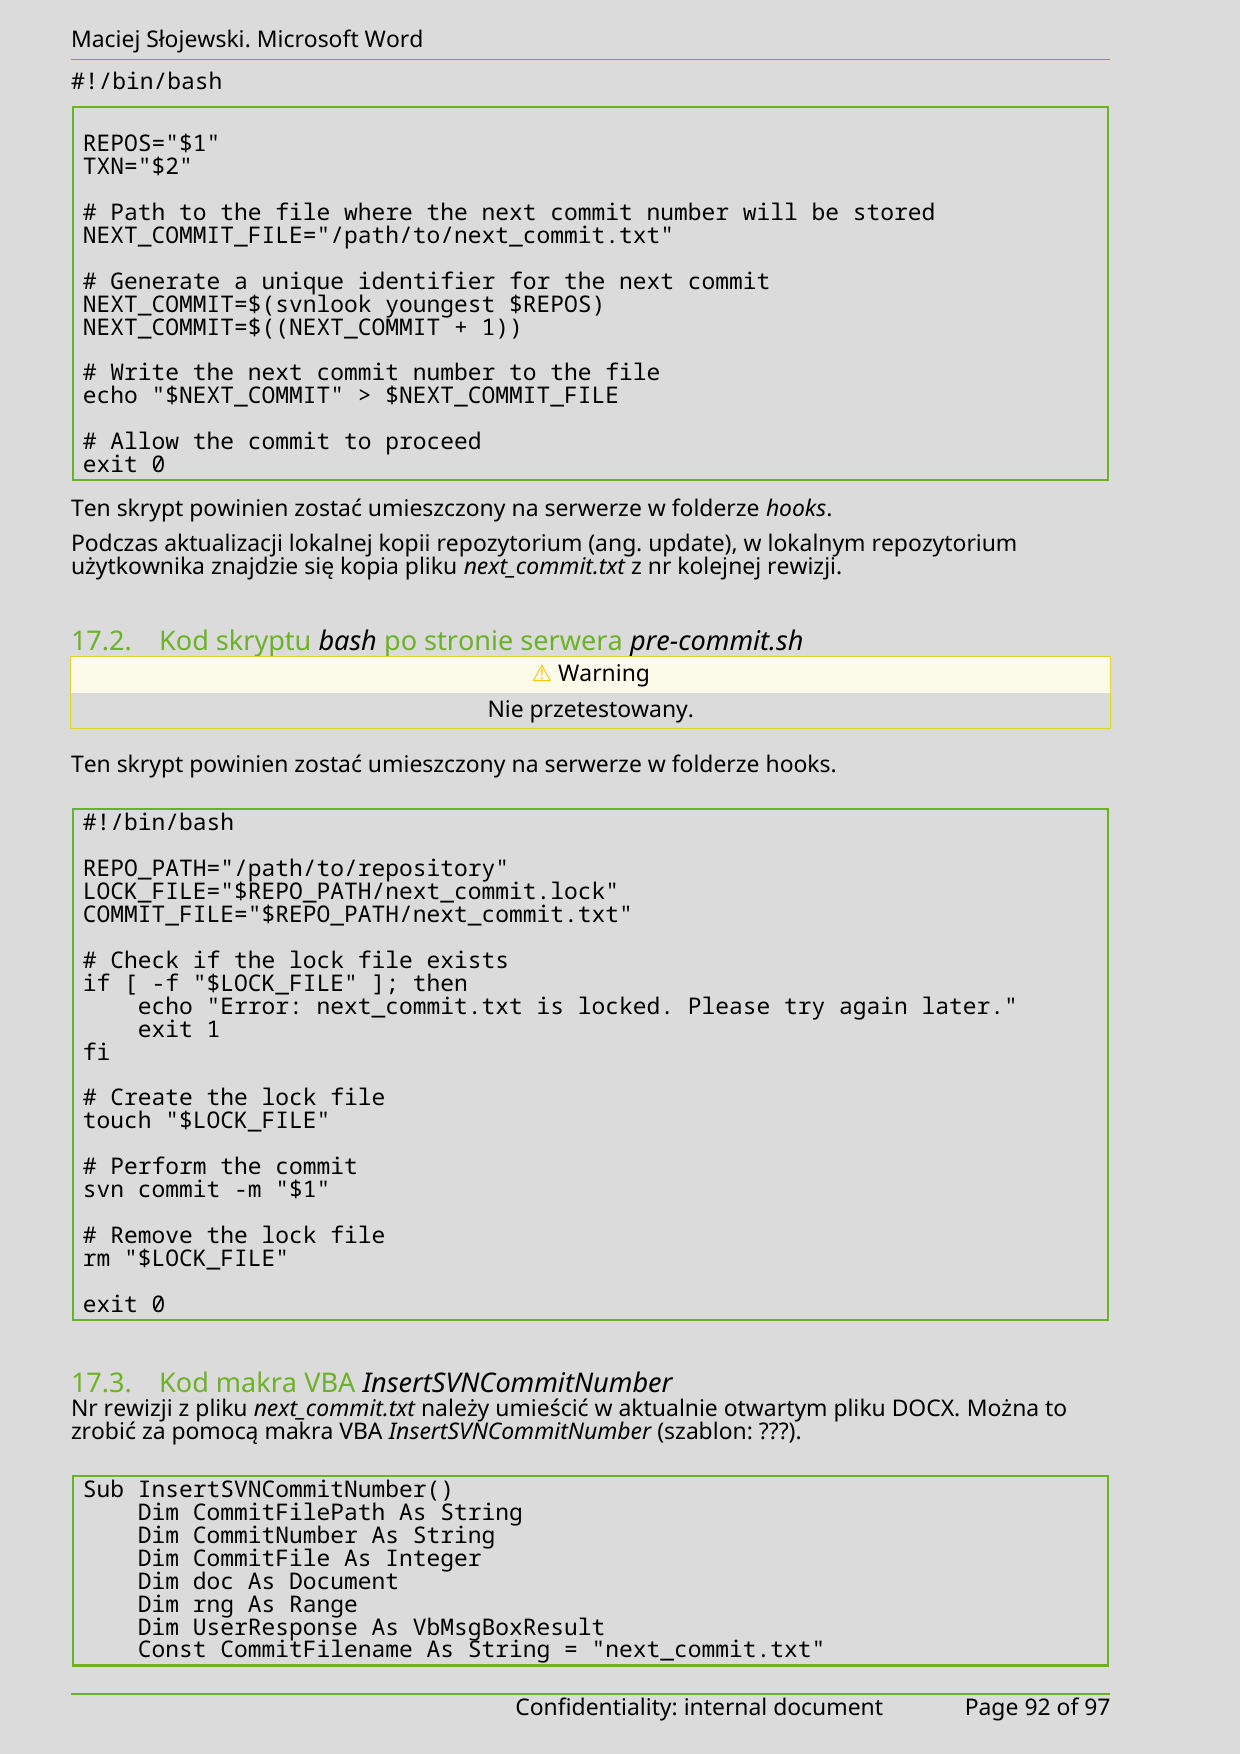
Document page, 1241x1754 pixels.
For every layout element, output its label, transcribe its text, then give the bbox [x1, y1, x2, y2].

text REPO_PATH="/path/to/repository" [74, 854, 1107, 877]
text #!/bin/bash [74, 810, 1107, 835]
text Dim UserResponse As VbMsgBoxResult [74, 1612, 1107, 1635]
text # Remove the lock file [74, 1221, 1107, 1244]
text Dim CommitFile As Integer [74, 1544, 1107, 1567]
text Dim CommitNumber As String [74, 1521, 1107, 1544]
text # Generate a unique identifier for the next commit [74, 267, 1107, 289]
text # Allow the commit to proceed [74, 427, 1107, 450]
text Dim rng As Range [74, 1589, 1107, 1612]
text # Check if the lock file exists [74, 946, 1107, 969]
text echo "$NEXT_COMMIT" > $NEXT_COMMIT_FILE [74, 381, 1107, 408]
table_cell Nie przetestowany. [71, 693, 1110, 728]
text NEXT_COMMIT_FILE="/path/to/next_commit.txt" [74, 221, 1107, 248]
text Ten skrypt powinien zostać umieszczony na serwerze w folderze hooks. [71, 754, 1110, 777]
text NEXT_COMMIT=$(svnlook youngest $REPOS) [74, 289, 1107, 312]
text # Create the lock file [74, 1083, 1107, 1106]
text # Perform the commit [74, 1152, 1107, 1175]
text exit 0 [74, 1289, 1107, 1319]
text svn commit -m "$1" [74, 1175, 1107, 1202]
text Dim CommitFilePath As String [74, 1498, 1107, 1521]
text Dim doc As Document [74, 1567, 1107, 1589]
text Const CommitFilename As String = "next_commit.txt" [74, 1635, 1107, 1664]
text fi [74, 1037, 1107, 1064]
text Ten skrypt powinien zostać umieszczony na serwerze w folderze hooks. [71, 498, 1110, 521]
text # Path to the file where the next commit number will be stored [74, 198, 1107, 221]
text LOCK_FILE="$REPO_PATH/next_commit.lock" [74, 877, 1107, 900]
text echo "Error: next_commit.txt is locked. Please try again later." [74, 992, 1107, 1014]
table_header ⚠ Warning [71, 657, 1110, 693]
subtitle Kod makra VBA InsertSVNCommitNumber [71, 1371, 1110, 1398]
subtitle Kod skryptu bash po stronie serwera pre-commit.sh [71, 629, 1110, 656]
text # Write the next commit number to the file [74, 358, 1107, 381]
text rm "$LOCK_FILE" [74, 1244, 1107, 1271]
text NEXT_COMMIT=$((NEXT_COMMIT + 1)) [74, 312, 1107, 339]
text touch "$LOCK_FILE" [74, 1106, 1107, 1133]
text Podczas aktualizacji lokalnej kopii repozytorium (ang. update), w lokalnym repozytorium użytkownika znajdzie się kopia pliku next_commit.txt z nr kolejnej rewizji. [71, 533, 1110, 579]
text Sub InsertSVNCommitNumber() [74, 1477, 1107, 1498]
text #!/bin/bash [71, 71, 1110, 94]
text TXN="$2" [74, 152, 1107, 179]
text REPOS="$1" [74, 129, 1107, 152]
text COMMIT_FILE="$REPO_PATH/next_commit.txt" [74, 900, 1107, 927]
text if [ -f "$LOCK_FILE" ]; then [74, 969, 1107, 992]
text Nr rewizji z pliku next_commit.txt należy umieścić w aktualnie otwartym pliku DOCX. Można to zrobić za pomocą makra VBA InsertSVNCommitNumber (szablon: ???). [71, 1398, 1110, 1444]
text exit 1 [74, 1014, 1107, 1037]
text exit 0 [74, 450, 1107, 479]
